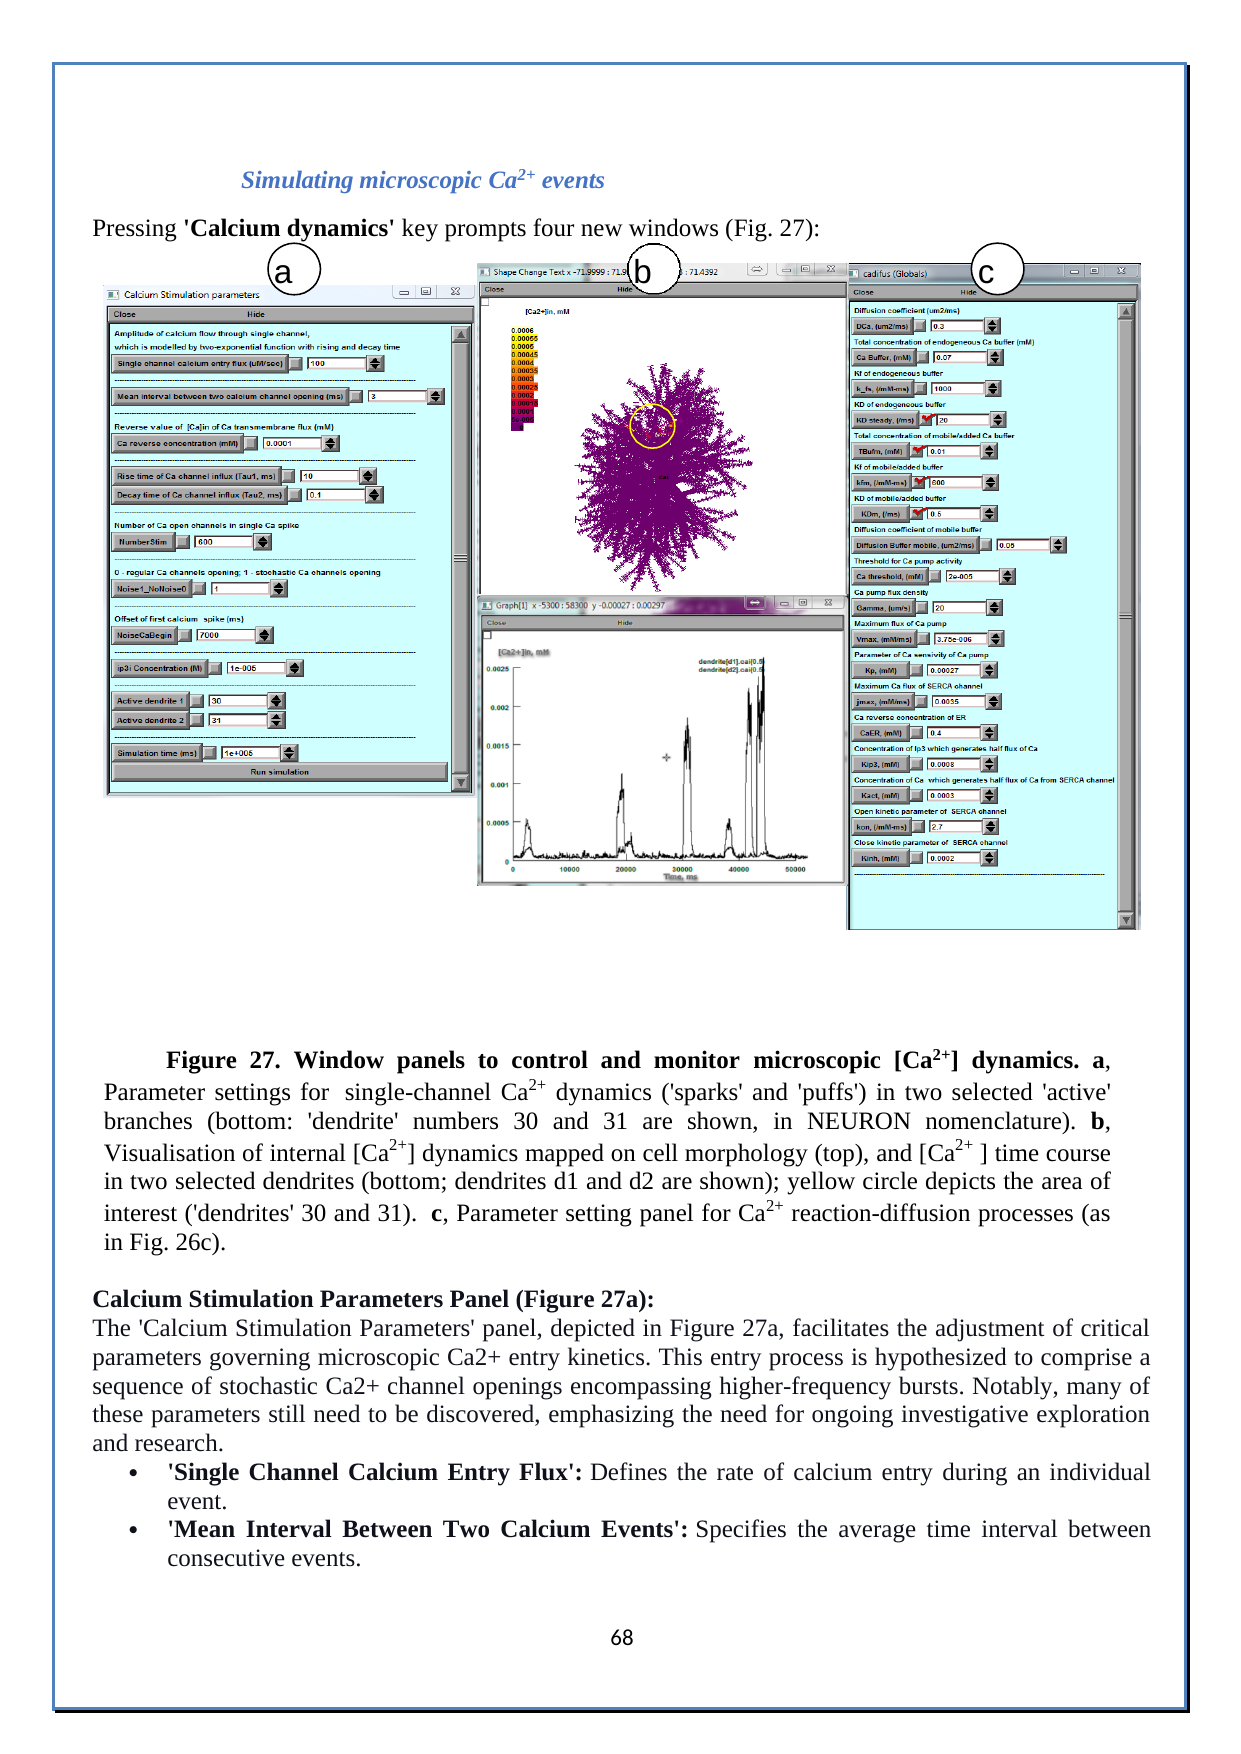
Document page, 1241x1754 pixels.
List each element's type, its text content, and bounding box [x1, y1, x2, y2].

list 'Single Channel Calcium Entry Flux': Defines the rate of calcium entry during an individual event. [129, 1457, 1152, 1514]
text a b c [273, 252, 1154, 291]
subtitle Simulating microscopic Ca2+ events [167, 165, 1093, 194]
text The 'Calcium Stimulation Parameters' panel, depicted in Figure 27a, facilitates the adjustment of critical parameters governing microscopic Ca2+ entry kinetics. This entry process is hypothesized to comprise a sequence of stochastic Ca2+ channel openings encompassing higher-frequency bursts. Notably, many of these parameters still need to be discovered, emphasizing the need for ongoing investigative exploration and research. [92, 1313, 1152, 1457]
picture [103, 285, 1141, 930]
text Figure 27. Window panels to control and monitor microscopic [Ca2+] dynamics. a, Parameter settings for single-channel Ca2+ dynamics ('sparks' and 'puffs') in two selected 'active' branches (bottom: 'dendrite' numbers 30 and 31 are shown, in NEURON nomenclature). b, Visualisation of internal [Ca2+] dynamics mapped on cell morphology (top), and [Ca2+ ] time course in two selected dendrites (bottom; dendrites d1 and d2 are shown); yellow circle depicts the area of interest ('dendrites' 30 and 31). c, Parameter setting panel for Ca2+ reaction-diffusion processes (as in Fig. 26c). [103, 1045, 1111, 1256]
text Pressing 'Calcium dynamics' key prompts four new windows (Fig. 27): [92, 213, 1154, 241]
picture [627, 243, 681, 252]
text Calcium Stimulation Parameters Panel (Figure 27a): [92, 1284, 1152, 1313]
list 'Mean Interval Between Two Calcium Events': Specifies the average time interval between consecutive events. [129, 1514, 1152, 1572]
